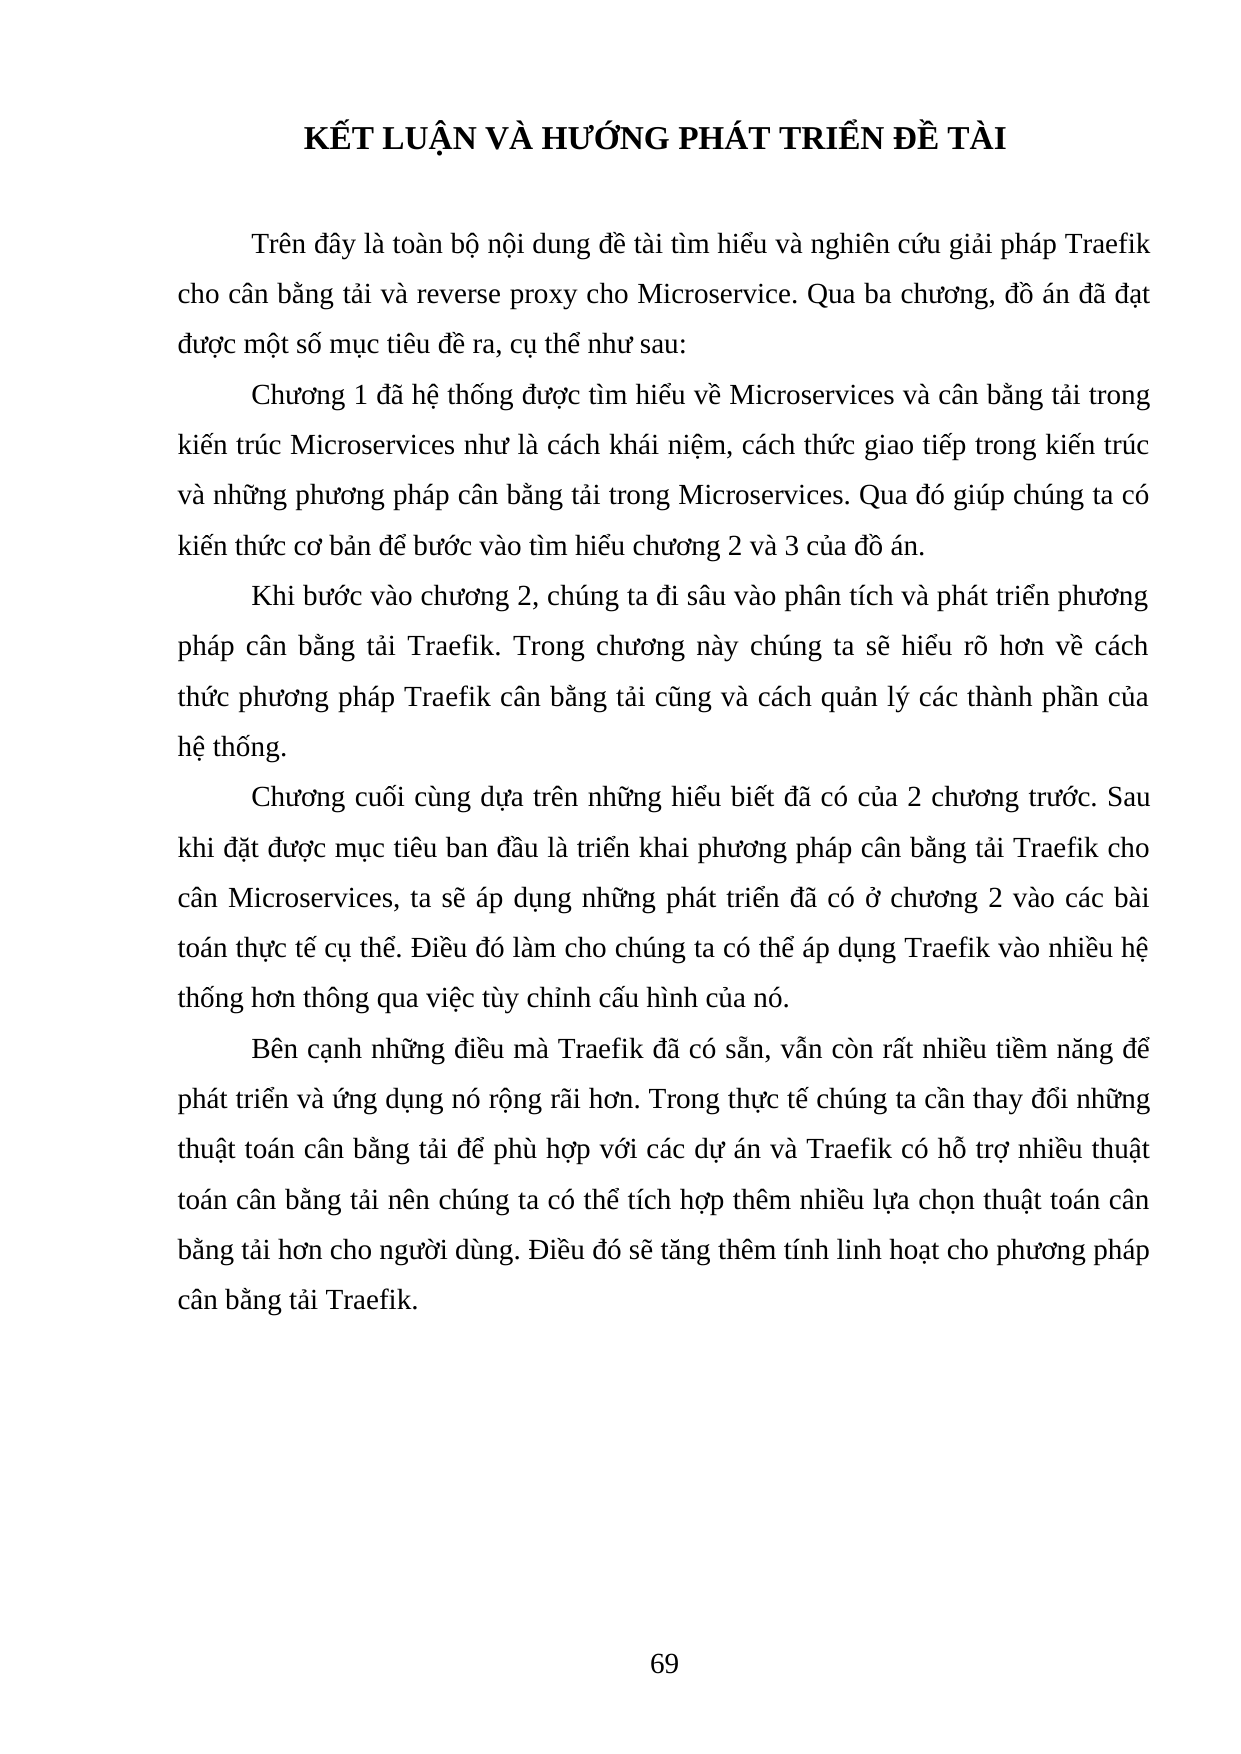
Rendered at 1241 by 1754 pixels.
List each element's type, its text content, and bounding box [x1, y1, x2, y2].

text Trên đây là toàn bộ nội dung đề tài tìm hiểu và nghiên cứu giải pháp Traefik cho cân bằng tải và reverse proxy cho Microservice. Qua ba chương, đồ án đã đạt được một số mục tiêu đề ra, cụ thể như sau: [177, 226, 1152, 360]
subtitle KẾT LUẬN VÀ HƯỚNG PHÁT TRIỂN ĐỀ TÀI [218, 118, 1092, 156]
text Chương 1 đã hệ thống được tìm hiểu về Microservices và cân bằng tải trong kiến trúc Microservices như là cách khái niệm, cách thức giao tiếp trong kiến trúc và những phương pháp cân bằng tải trong Microservices. Qua đó giúp chúng ta có kiến thức cơ bản để bước vào tìm hiểu chương 2 và 3 của đồ án. [177, 377, 1152, 561]
text Chương cuối cùng dựa trên những hiểu biết đã có của 2 chương trước. Sau khi đặt được mục tiêu ban đầu là triển khai phương pháp cân bằng tải Traefik cho cân Microservices, ta sẽ áp dụng những phát triển đã có ở chương 2 vào các bài toán thực tế cụ thể. Điều đó làm cho chúng ta có thể áp dụng Traefik vào nhiều hệ thống hơn thông qua việc tùy chỉnh cấu hình của nó. [177, 779, 1152, 1014]
text Khi bước vào chương 2, chúng ta đi sâu vào phân tích và phát triển phương pháp cân bằng tải Traefik. Trong chương này chúng ta sẽ hiểu rõ hơn về cách thức phương pháp Traefik cân bằng tải cũng và cách quản lý các thành phần của hệ thống. [177, 578, 1152, 763]
text Bên cạnh những điều mà Traefik đã có sẵn, vẫn còn rất nhiều tiềm năng để phát triển và ứng dụng nó rộng rãi hơn. Trong thực tế chúng ta cần thay đổi những thuật toán cân bằng tải để phù hợp với các dự án và Traefik có hỗ trợ nhiều thuật toán cân bằng tải nên chúng ta có thể tích hợp thêm nhiều lựa chọn thuật toán cân bằng tải hơn cho người dùng. Điều đó sẽ tăng thêm tính linh hoạt cho phương pháp cân bằng tải Traefik. [177, 1031, 1152, 1316]
